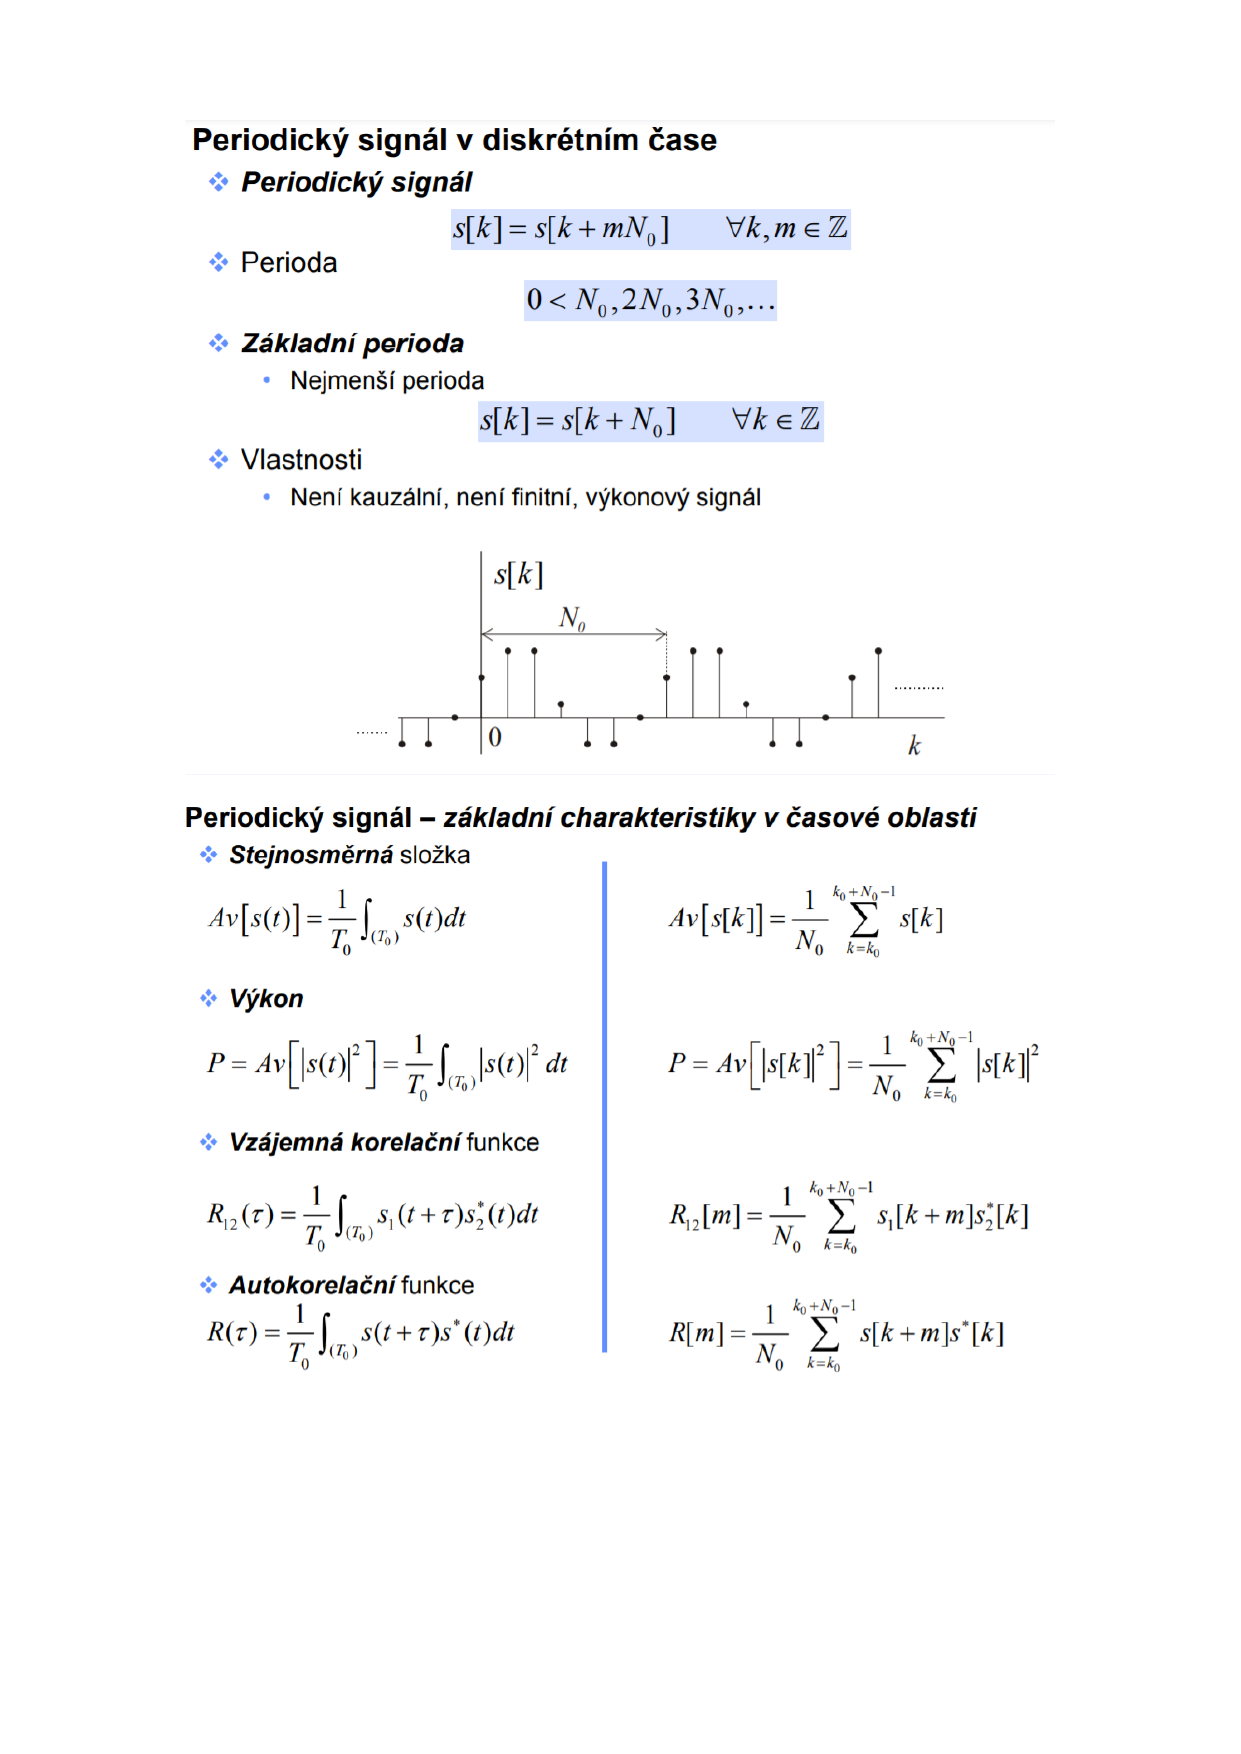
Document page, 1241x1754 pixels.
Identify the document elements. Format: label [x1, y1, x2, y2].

picture [185, 120, 1055, 775]
picture [172, 793, 1068, 1381]
